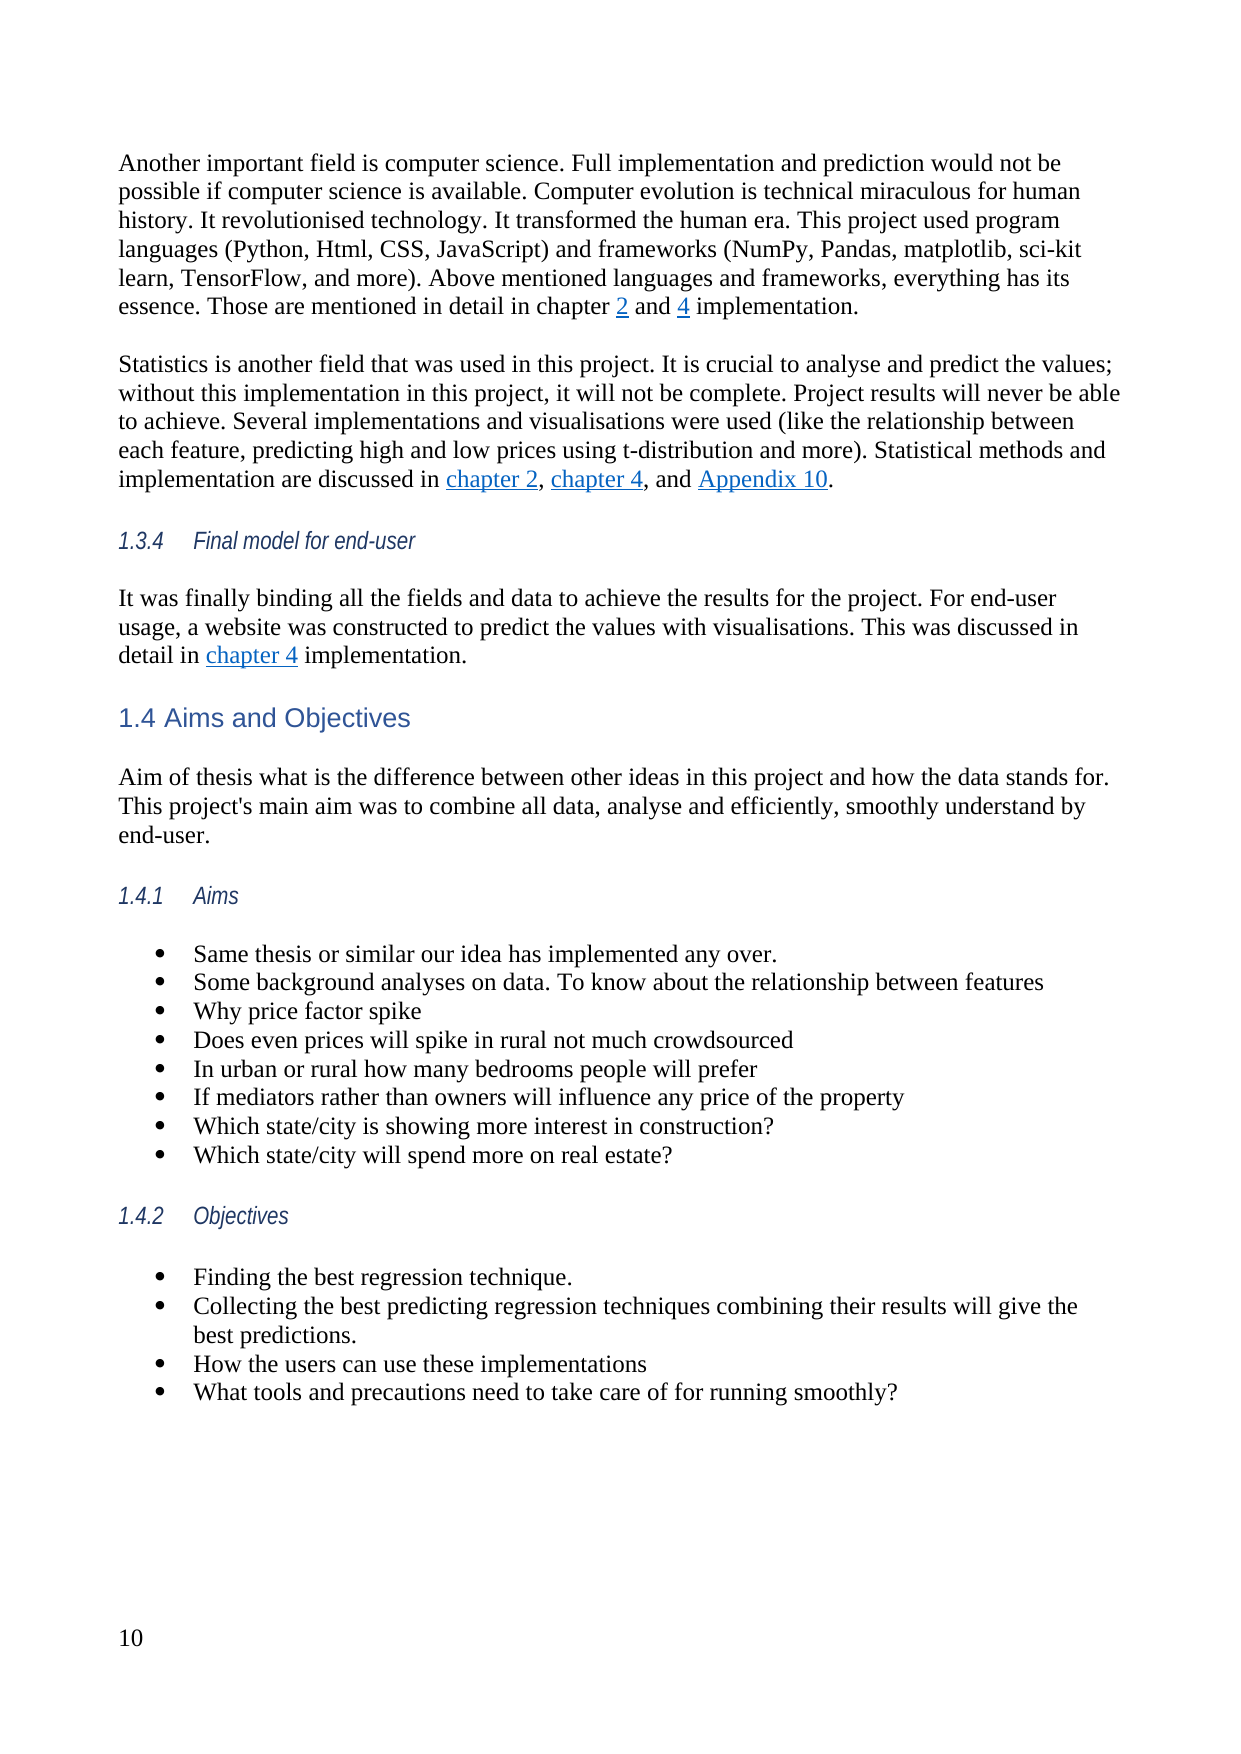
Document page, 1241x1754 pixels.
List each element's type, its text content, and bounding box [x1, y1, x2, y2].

list Which state/city will spend more on real estate? [156, 1140, 1122, 1169]
list How the users can use these implementations [156, 1349, 1122, 1377]
list In urban or rural how many bedrooms people will prefer [156, 1054, 1122, 1082]
subtitle Aims [118, 881, 1122, 910]
list Does even prices will spike in rural not much crowdsourced [156, 1025, 1122, 1054]
list Which state/city is showing more interest in construction? [156, 1111, 1122, 1140]
list Why price factor spike [156, 996, 1122, 1025]
list Same thesis or similar our idea has implemented any over. [156, 939, 1122, 967]
subtitle Aims and Objectives [118, 702, 1122, 733]
text Statistics is another field that was used in this project. It is crucial to analyse and predict the values; without this implementation in this project, it will not be complete. Project results will never be able to achieve. Several implementations and visualisations were used (like the relationship between each feature, predicting high and low prices using t-distribution and more). Statistical methods and implementation are discussed in chapter 2, chapter 4, and Appendix 10. [118, 349, 1122, 493]
list Collecting the best predicting regression techniques combining their results will give the best predictions. [156, 1291, 1122, 1349]
subtitle Final model for end-user [118, 526, 1122, 554]
text It was finally binding all the fields and data to achieve the results for the project. For end-user usage, a website was constructed to predict the values with visualisations. This was discussed in detail in chapter 4 implementation. [118, 583, 1122, 669]
list Some background analyses on data. To know about the relationship between features [156, 967, 1122, 996]
list Finding the best regression technique. [156, 1262, 1122, 1291]
list If mediators rather than owners will influence any price of the property [156, 1082, 1122, 1111]
list What tools and precautions need to take care of for running smoothly? [156, 1377, 1122, 1406]
text Aim of thesis what is the difference between other ideas in this project and how the data stands for. This project's main aim was to combine all data, analyse and efficiently, smoothly understand by end-user. [118, 762, 1122, 848]
text Another important field is computer science. Full implementation and prediction would not be possible if computer science is available. Computer evolution is technical miraculous for human history. It revolutionised technology. It transformed the human era. This project used program languages (Python, Html, CSS, JavaScript) and frameworks (NumPy, Pandas, matplotlib, sci-kit learn, TensorFlow, and more). Above mentioned languages and frameworks, everything has its essence. Those are mentioned in detail in chapter 2 and 4 implementation. [118, 148, 1122, 320]
subtitle Objectives [118, 1201, 1122, 1229]
